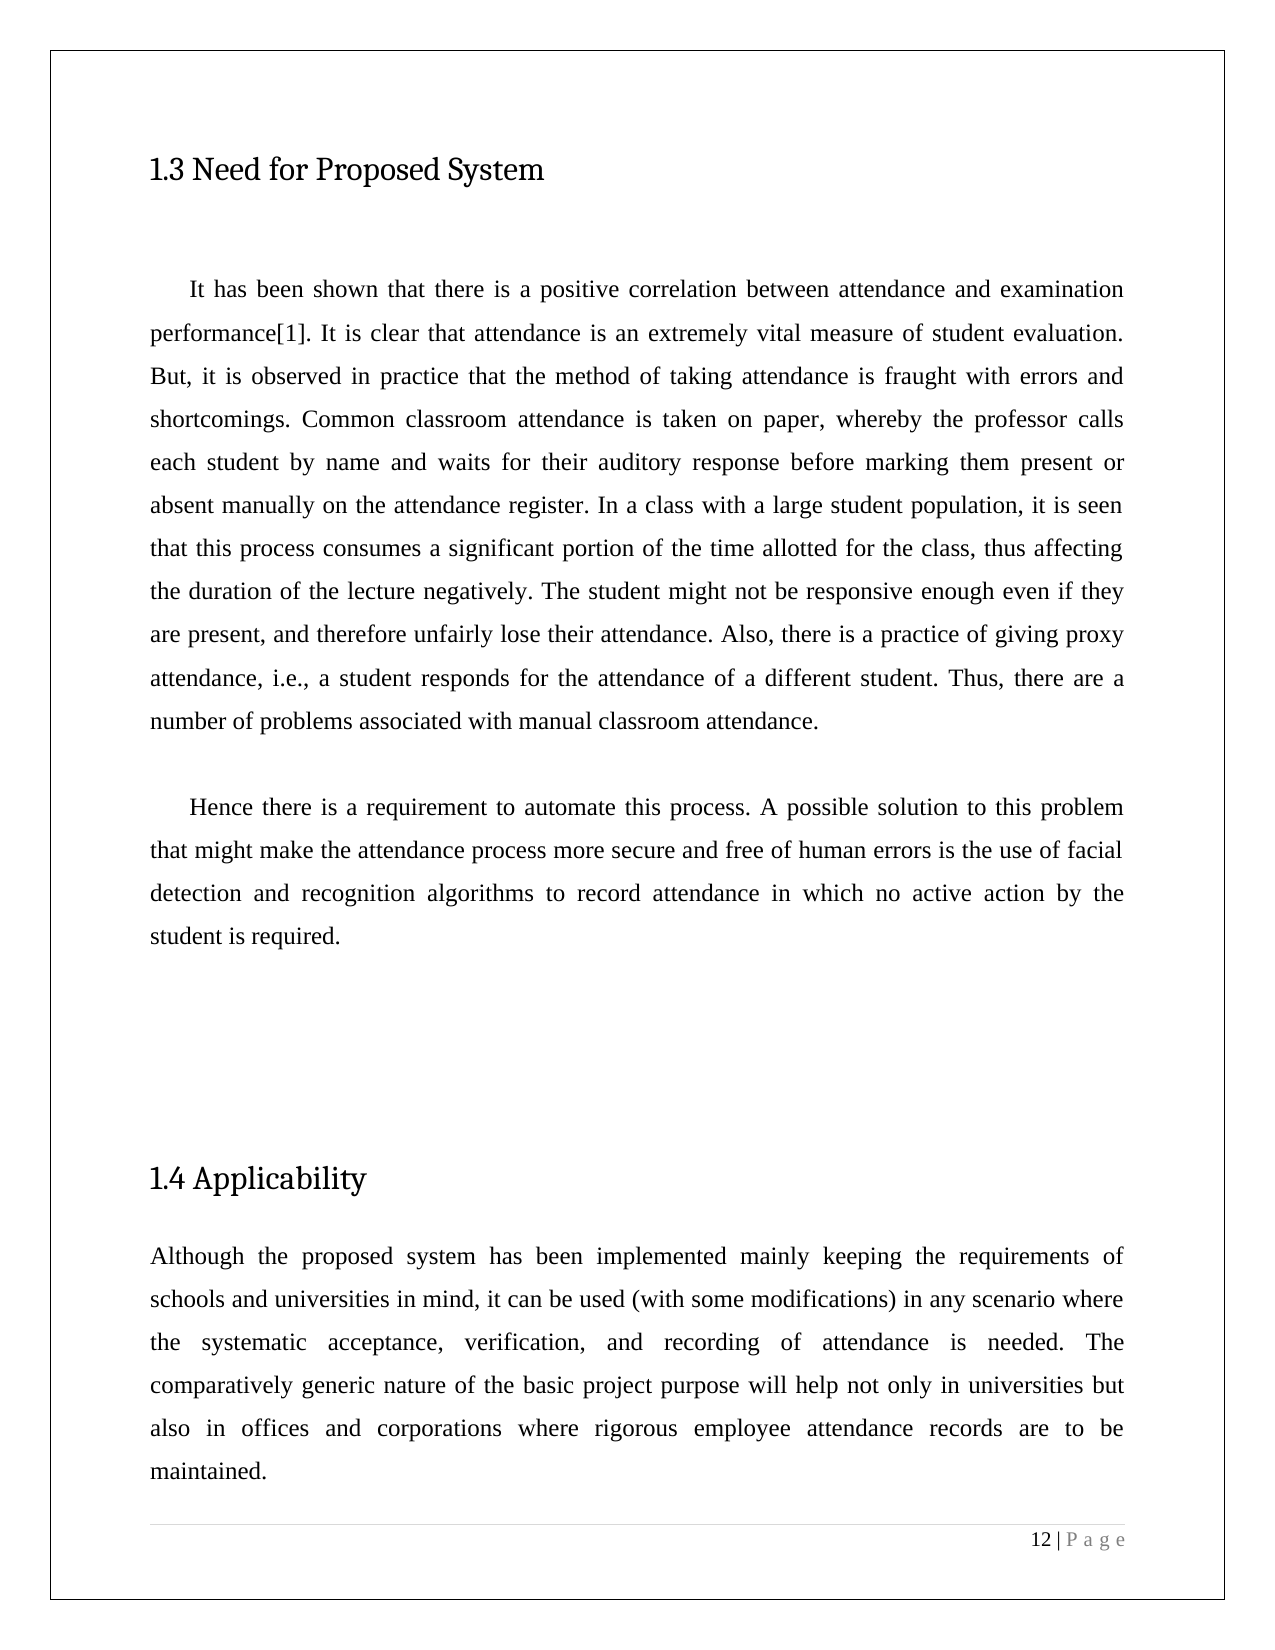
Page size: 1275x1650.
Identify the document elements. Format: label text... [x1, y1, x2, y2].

subtitle 1.4 Applicability [150, 1159, 1125, 1198]
text Although the proposed system has been implemented mainly keeping the requirements of schools and universities in mind, it can be used (with some modifications) in any scenario where the systematic acceptance, verification, and recording of attendance is needed. The comparatively generic nature of the basic project purpose will help not only in universities but also in offices and corporations where rigorous employee attendance records are to be maintained. [150, 1241, 1125, 1485]
text It has been shown that there is a positive correlation between attendance and examination performance[1]. It is clear that attendance is an extremely vital measure of student evaluation. But, it is observed in practice that the method of taking attendance is fraught with errors and shortcomings. Common classroom attendance is taken on paper, whereby the professor calls each student by name and waits for their auditory response before marking them present or absent manually on the attendance register. In a class with a large student population, it is seen that this process consumes a significant portion of the time allotted for the class, thus affecting the duration of the lecture negatively. The student might not be responsive enough even if they are present, and therefore unfairly lose their attendance. Also, there is a practice of giving proxy attendance, i.e., a student responds for the attendance of a different student. Thus, there are a number of problems associated with manual classroom attendance. [150, 274, 1125, 734]
text Hence there is a requirement to automate this process. A possible solution to this problem that might make the attendance process more secure and free of human errors is the use of facial detection and recognition algorithms to record attendance in which no active action by the student is required. [150, 792, 1125, 950]
subtitle 1.3 Need for Proposed System [150, 150, 1125, 188]
